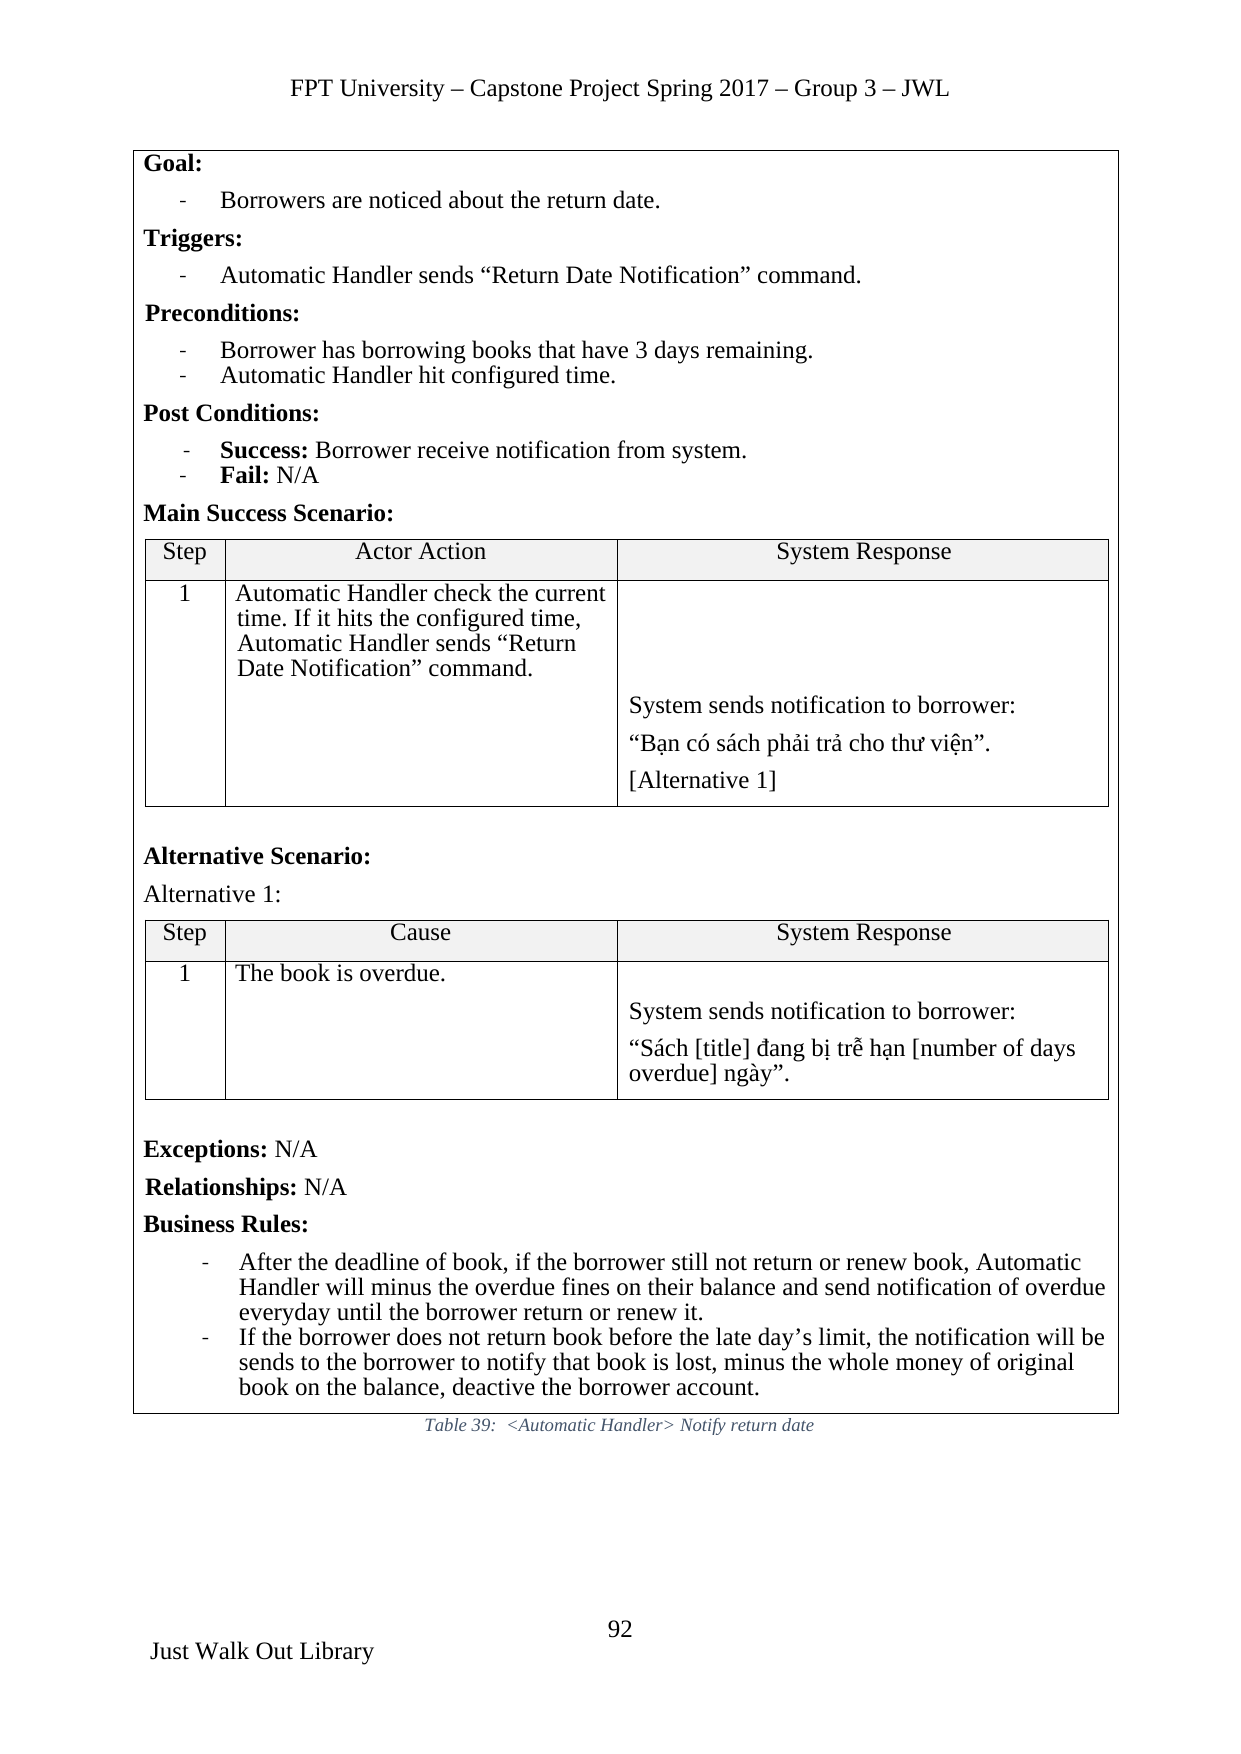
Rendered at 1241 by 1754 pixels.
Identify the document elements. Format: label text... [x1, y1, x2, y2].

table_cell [134, 151, 1118, 1413]
text Table 39: <Automatic Handler> Notify return date [150, 1414, 1090, 1436]
